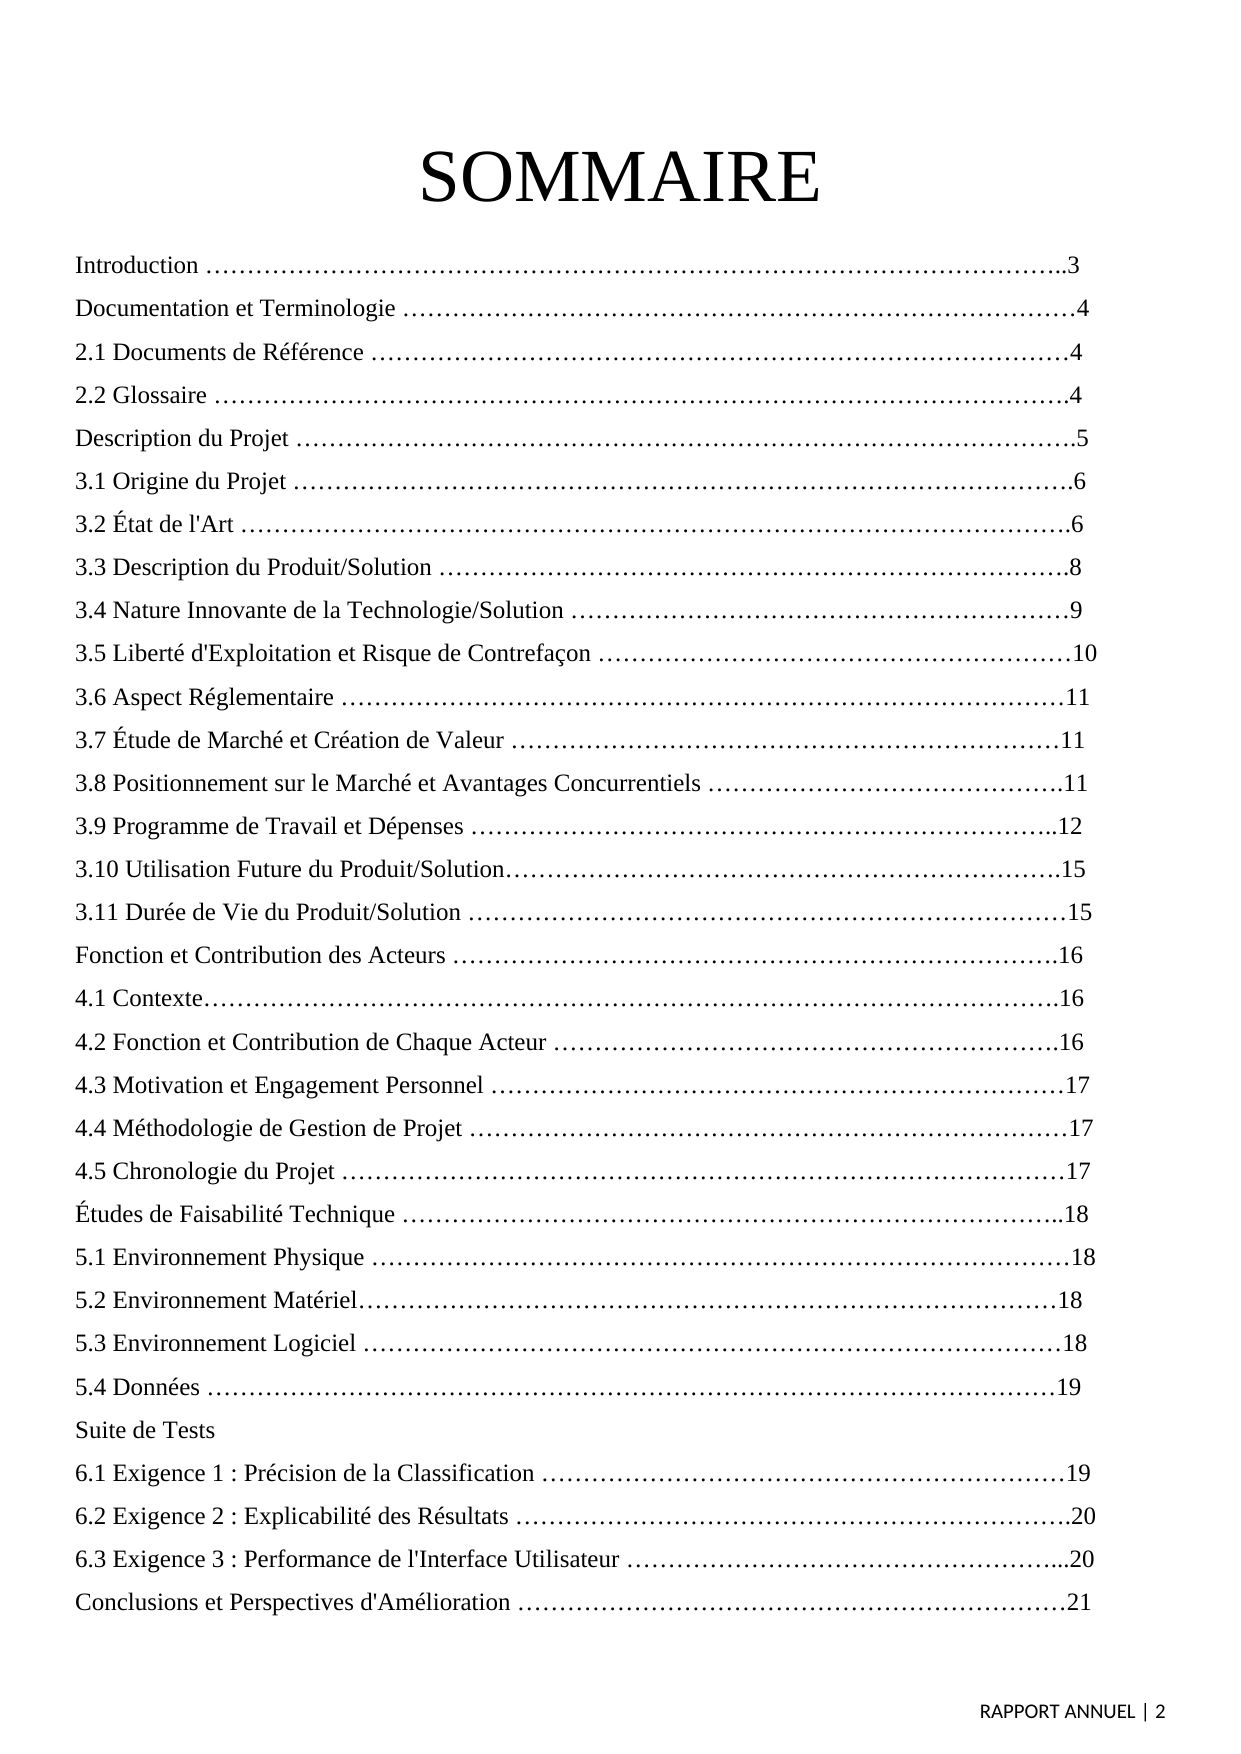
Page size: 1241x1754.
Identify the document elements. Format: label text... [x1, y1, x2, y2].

text 2.2 Glossaire ………………………………………………………………………………………….4 [75, 380, 1165, 408]
text 4.3 Motivation et Engagement Personnel ……………………………………………………………17 [75, 1070, 1165, 1098]
text Introduction …………………………………………………………………………………………..3 [75, 250, 1165, 279]
text 3.2 État de l'Art ……………………………………………………………………………………….6 [75, 509, 1165, 538]
text Fonction et Contribution des Acteurs ……………………………………………………………….16 [75, 940, 1165, 969]
text 3.11 Durée de Vie du Produit/Solution ………………………………………………………………15 [75, 897, 1165, 926]
text 5.2 Environnement Matériel…………………………………………………………………………18 [75, 1285, 1165, 1314]
text 3.1 Origine du Projet ………………………………………………………………………………….6 [75, 466, 1165, 495]
text 3.6 Aspect Réglementaire ……………………………………………………………………………11 [75, 682, 1165, 710]
text Suite de Tests [75, 1415, 1165, 1443]
text 4.5 Chronologie du Projet ……………………………………………………………………………17 [75, 1156, 1165, 1185]
text 6.3 Exigence 3 : Performance de l'Interface Utilisateur ……………………………………………...20 [75, 1544, 1165, 1573]
text 6.1 Exigence 1 : Précision de la Classification ………………………………………………………19 [75, 1458, 1165, 1487]
text 3.4 Nature Innovante de la Technologie/Solution ……………………………………………………9 [75, 595, 1165, 624]
text 3.5 Liberté d'Exploitation et Risque de Contrefaçon …………………………………………………10 [75, 638, 1165, 667]
text 5.3 Environnement Logiciel …………………………………………………………………………18 [75, 1328, 1165, 1357]
text Documentation et Terminologie ………………………………………………………………………4 [75, 293, 1165, 322]
text 3.7 Étude de Marché et Création de Valeur …………………………………………………………11 [75, 725, 1165, 753]
text 4.2 Fonction et Contribution de Chaque Acteur …………………………………………………….16 [75, 1027, 1165, 1055]
text 2.1 Documents de Référence …………………………………………………………………………4 [75, 337, 1165, 365]
text 3.9 Programme de Travail et Dépenses ……………………………………………………………..12 [75, 811, 1165, 840]
text 3.10 Utilisation Future du Produit/Solution………………………………………………………….15 [75, 854, 1165, 883]
text Études de Faisabilité Technique ……………………………………………………………………..18 [75, 1199, 1165, 1228]
text 5.1 Environnement Physique …………………………………………………………………………18 [75, 1242, 1165, 1271]
text 4.4 Méthodologie de Gestion de Projet ………………………………………………………………17 [75, 1113, 1165, 1142]
text 3.8 Positionnement sur le Marché et Avantages Concurrentiels …………………………………….11 [75, 768, 1165, 797]
text SOMMAIRE [75, 131, 1165, 217]
text 6.2 Exigence 2 : Explicabilité des Résultats ………………………………………………………….20 [75, 1501, 1165, 1530]
text 5.4 Données …………………………………………………………………………………………19 [75, 1372, 1165, 1400]
text Conclusions et Perspectives d'Amélioration …………………………………………………………21 [75, 1587, 1165, 1616]
text 3.3 Description du Produit/Solution ………………………………………………………………….8 [75, 552, 1165, 581]
text Description du Projet ………………………………………………………………………………….5 [75, 423, 1165, 452]
text 4.1 Contexte………………………………………………………………………………………….16 [75, 983, 1165, 1012]
